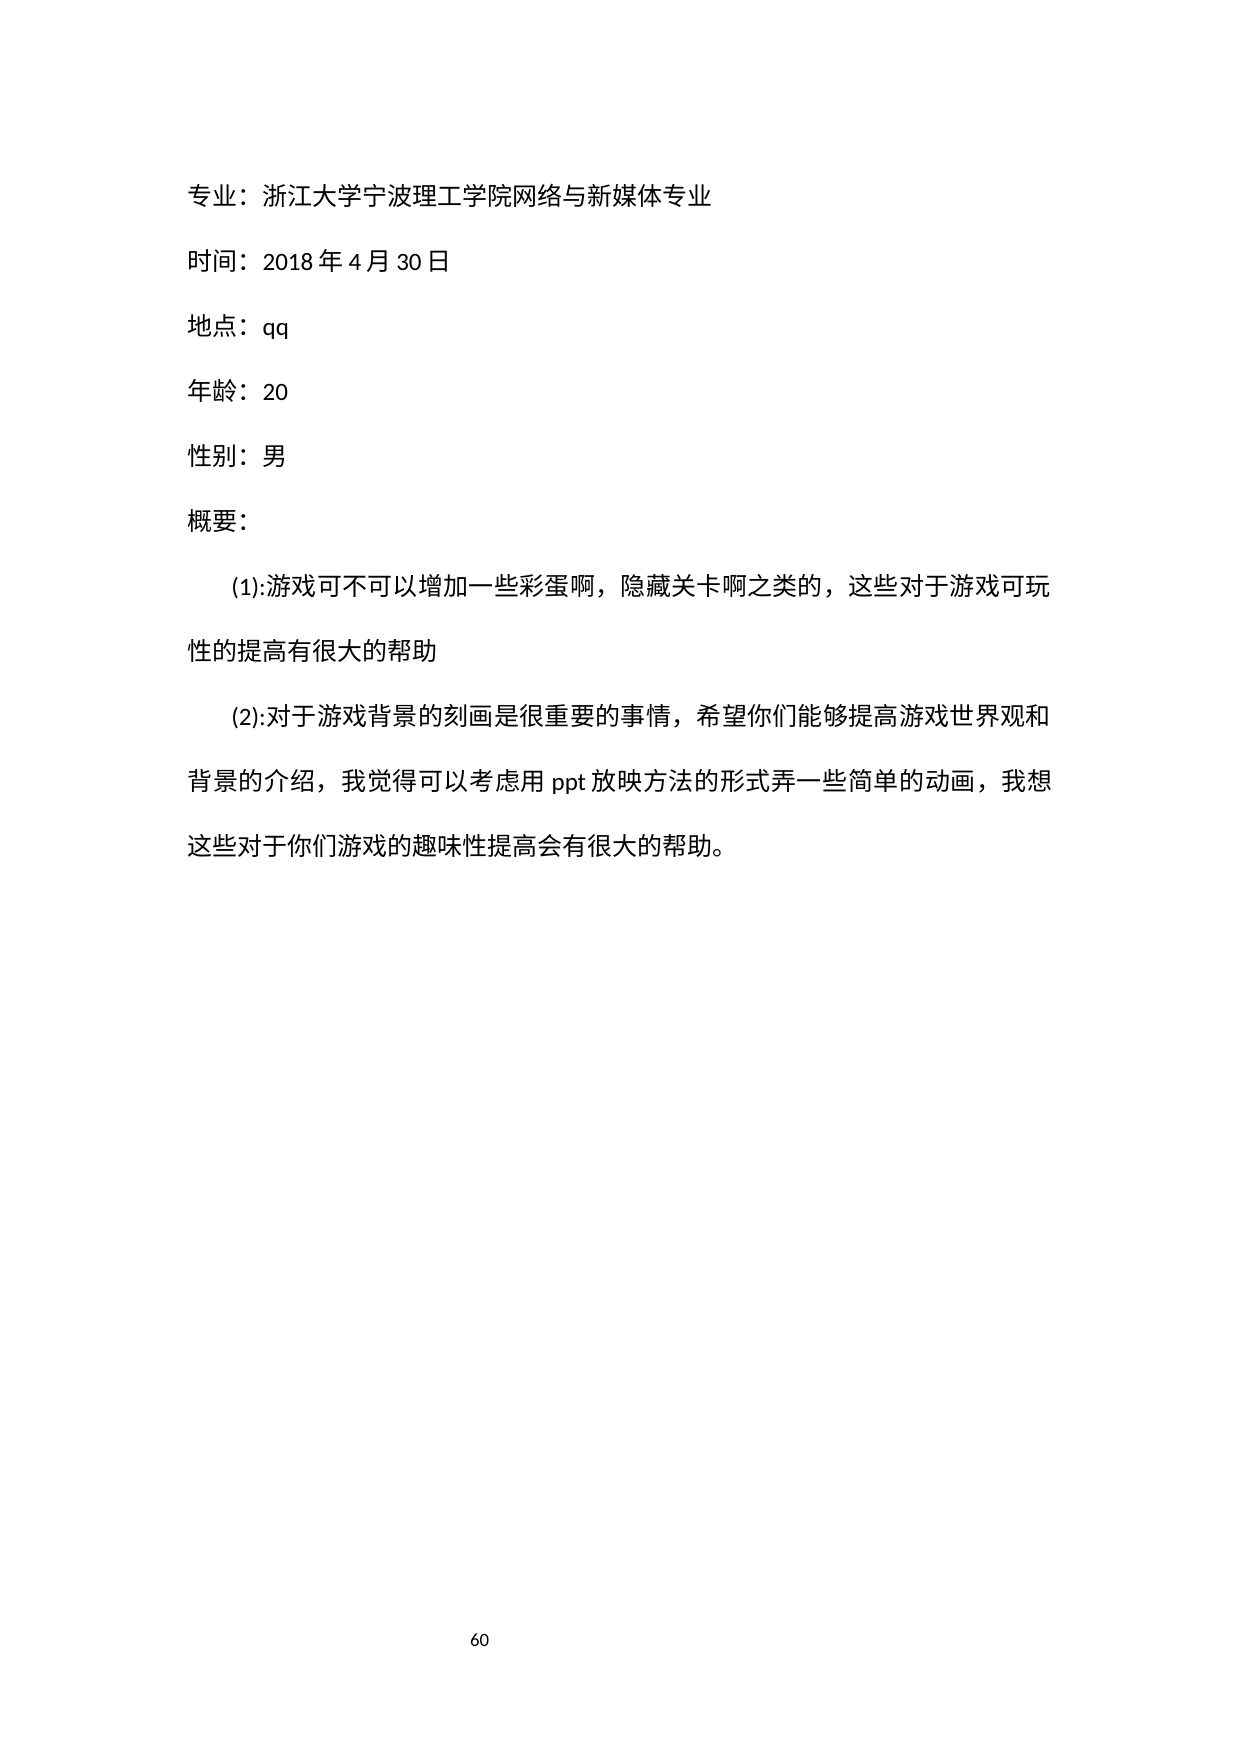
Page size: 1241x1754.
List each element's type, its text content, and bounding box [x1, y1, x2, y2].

text 概要： [187, 487, 1053, 552]
text (2):对于游戏背景的刻画是很重要的事情，希望你们能够提高游戏世界观和背景的介绍，我觉得可以考虑用ppt放映方法的形式弄一些简单的动画，我想这些对于你们游戏的趣味性提高会有很大的帮助。 [187, 682, 1053, 877]
text 时间：2018年4月30日 [187, 227, 1053, 292]
text 性别：男 [187, 422, 1053, 487]
text (1):游戏可不可以增加一些彩蛋啊，隐藏关卡啊之类的，这些对于游戏可玩性的提高有很大的帮助 [187, 552, 1053, 682]
text 地点：qq [187, 292, 1053, 357]
text 年龄：20 [187, 357, 1053, 422]
text 专业：浙江大学宁波理工学院网络与新媒体专业 [187, 162, 1053, 227]
